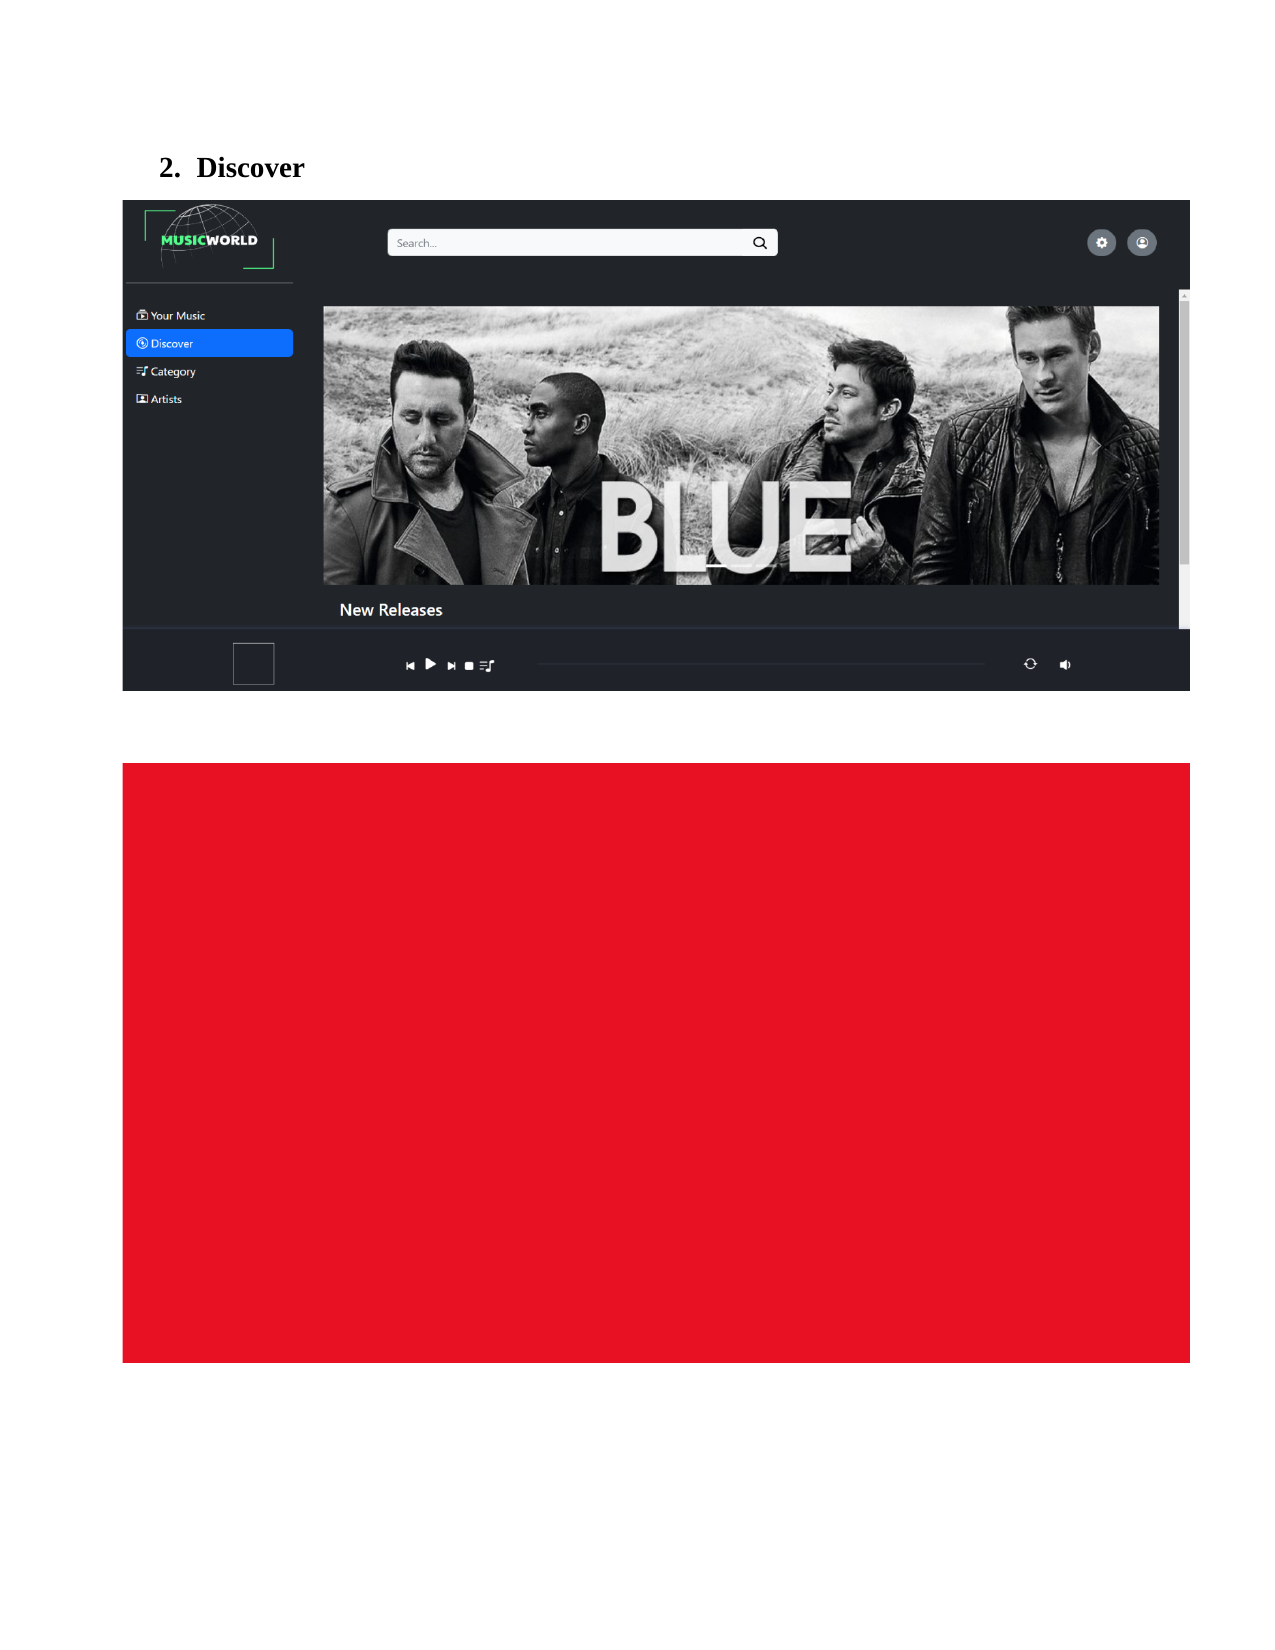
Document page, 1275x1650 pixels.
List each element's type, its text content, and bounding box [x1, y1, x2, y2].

picture [122, 200, 1190, 691]
picture [122, 763, 1190, 1363]
subtitle Discover [159, 150, 1191, 183]
